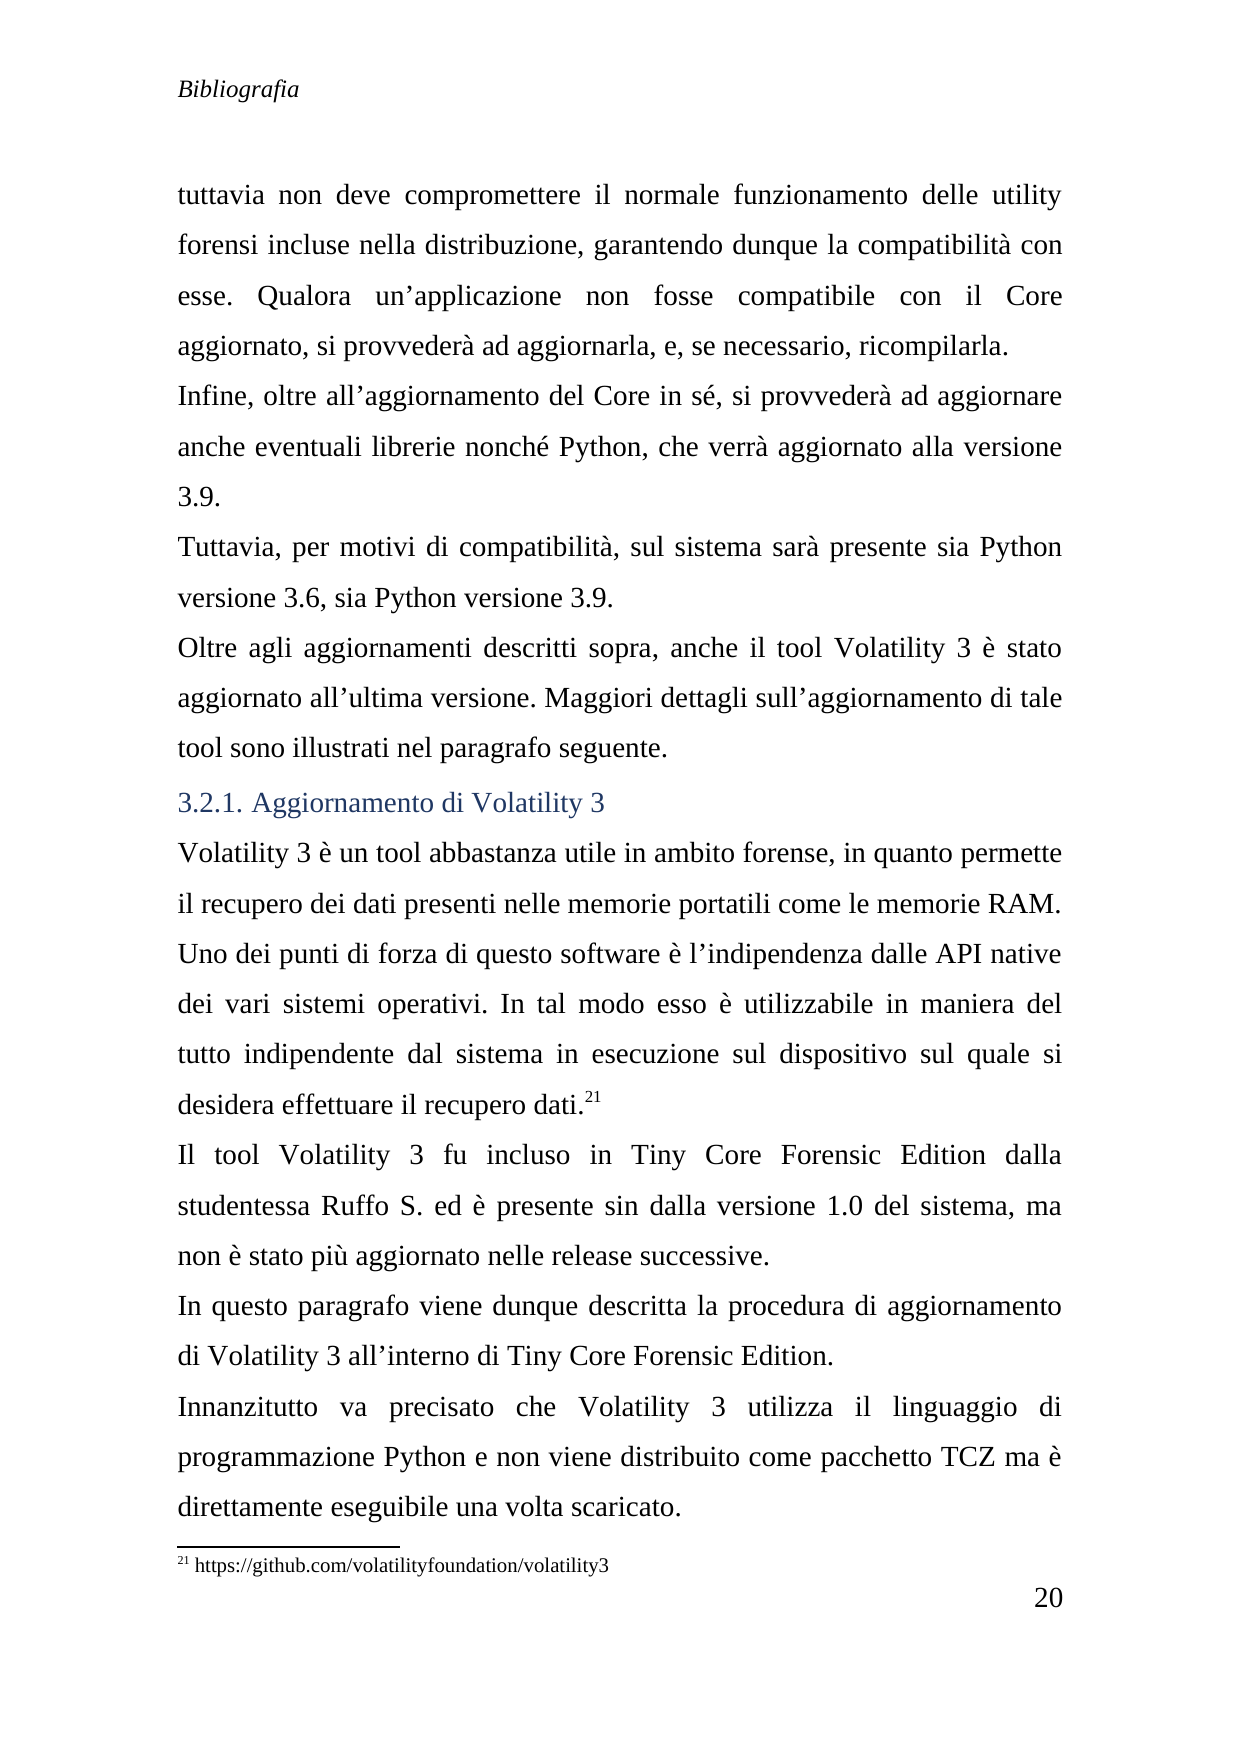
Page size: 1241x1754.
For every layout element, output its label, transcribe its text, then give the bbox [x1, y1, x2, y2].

text Uno dei punti di forza di questo software è l’indipendenza dalle API native dei vari sistemi operativi. In tal modo esso è utilizzabile in maniera del tutto indipendente dal sistema in esecuzione sul dispositivo sul quale si desidera effettuare il recupero dati. [177, 936, 1063, 1121]
text In questo paragrafo viene dunque descritta la procedura di aggiornamento di Volatility 3 all’interno di Tiny Core Forensic Edition. [177, 1288, 1063, 1372]
text Il tool Volatility 3 fu incluso in Tiny Core Forensic Edition dalla studentessa Ruffo S. ed è presente sin dalla versione 1.0 del sistema, ma non è stato più aggiornato nelle release successive. [177, 1137, 1063, 1271]
subtitle Aggiornamento di Volatility 3 [177, 785, 1063, 819]
text Infine, oltre all’aggiornamento del Core in sé, si provvederà ad aggiornare anche eventuali librerie nonché Python, che verrà aggiornato alla versione 3.9. [177, 378, 1063, 513]
text Oltre agli aggiornamenti descritti sopra, anche il tool Volatility 3 è stato aggiornato all’ultima versione. Maggiori dettagli sull’aggiornamento di tale tool sono illustrati nel paragrafo seguente. [177, 630, 1063, 764]
text Tuttavia, per motivi di compatibilità, sul sistema sarà presente sia Python versione 3.6, sia Python versione 3.9. [177, 529, 1063, 613]
text Volatility 3 è un tool abbastanza utile in ambito forense, in quanto permette il recupero dei dati presenti nelle memorie portatili come le memorie RAM. [177, 835, 1063, 919]
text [177, 177, 1063, 362]
text Innanzitutto va precisato che Volatility 3 utilizza il linguaggio di programmazione Python e non viene distribuito come pacchetto TCZ ma è direttamente eseguibile una volta scaricato. [177, 1389, 1063, 1523]
